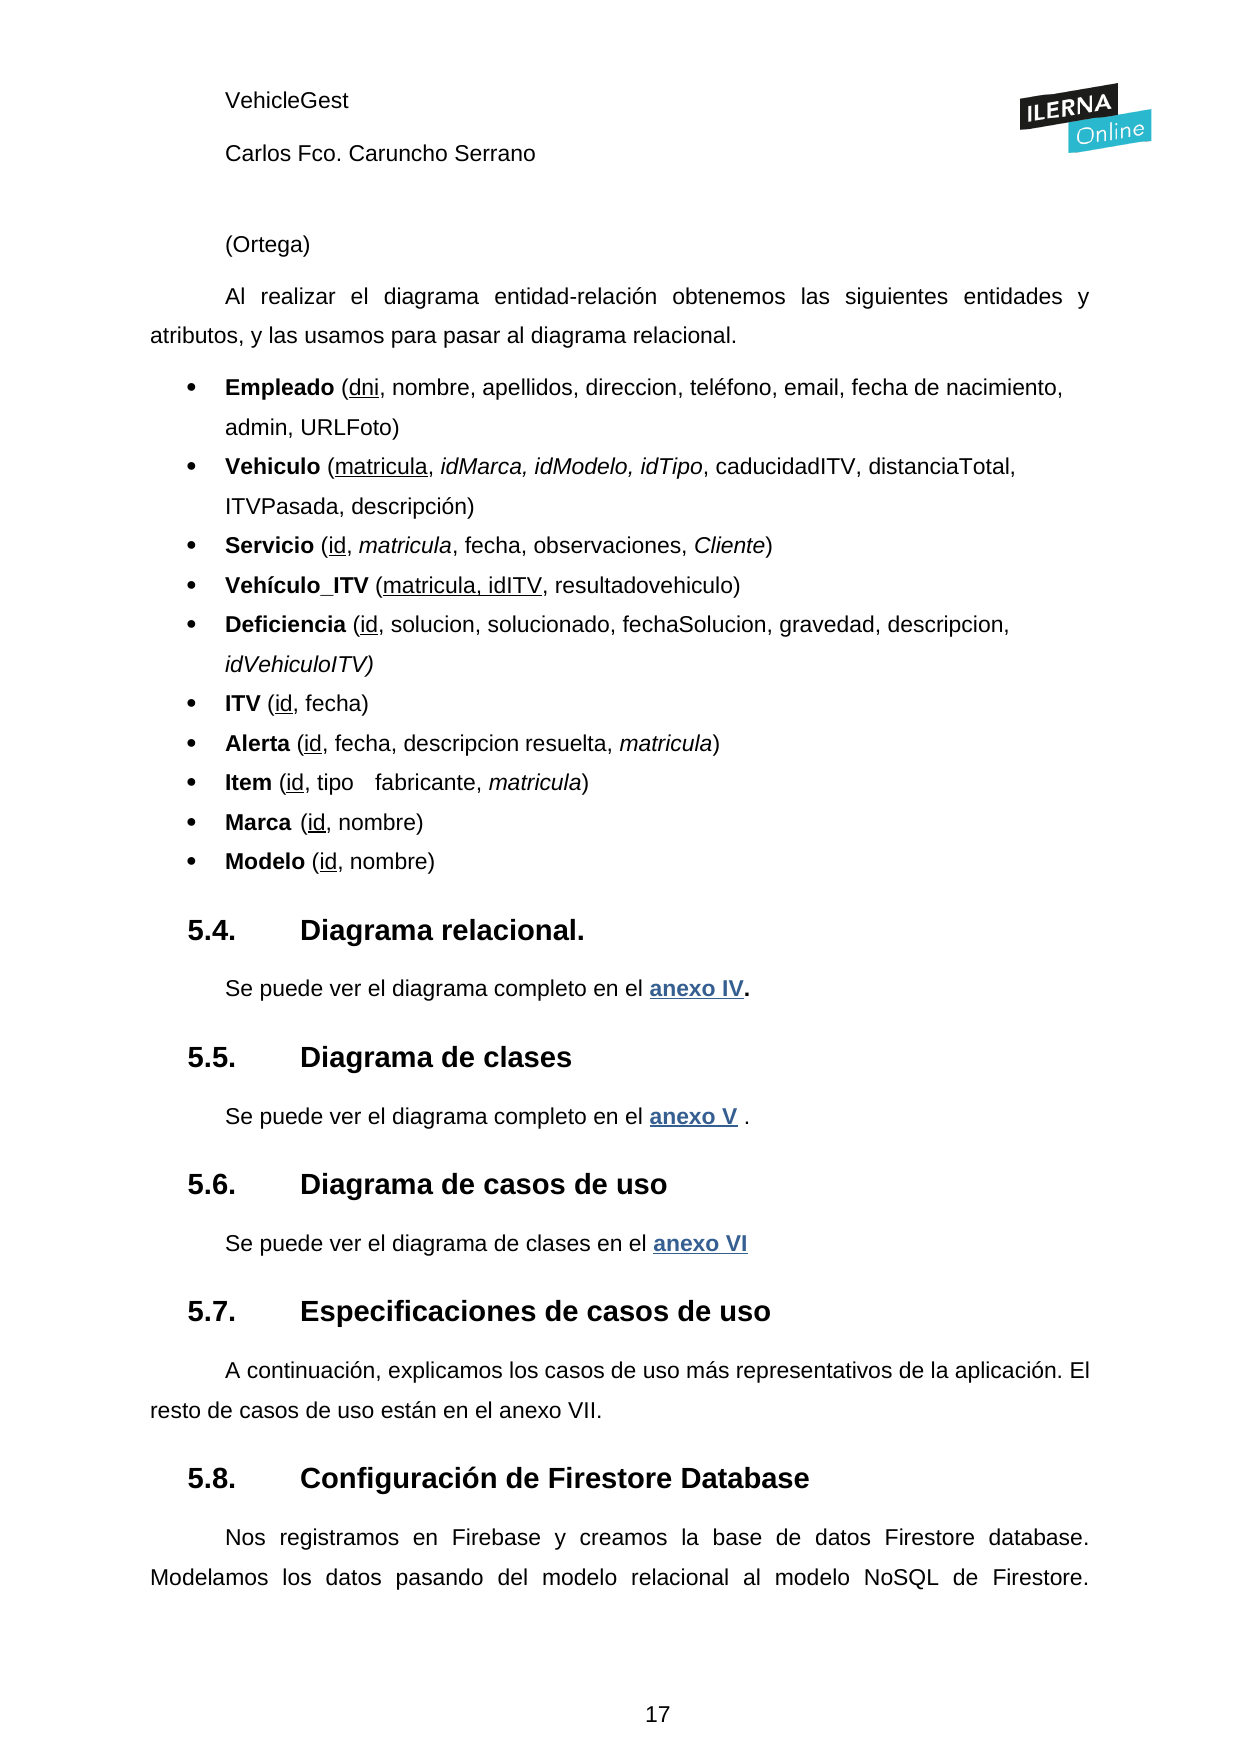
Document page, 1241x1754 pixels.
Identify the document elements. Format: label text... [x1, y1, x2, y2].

list Marca (id, nombre) [187, 809, 1090, 835]
subtitle Diagrama de clases [187, 1040, 1090, 1073]
subtitle Diagrama relacional. [187, 913, 1090, 946]
list Modelo (id, nombre) [187, 848, 1090, 874]
text A continuación, explicamos los casos de uso más representativos de la aplicación. El resto de casos de uso están en el anexo VII. [150, 1357, 1090, 1423]
text Al realizar el diagrama entidad-relación obtenemos las siguientes entidades y atributos, y las usamos para pasar al diagrama relacional. [150, 283, 1090, 349]
text Se puede ver el diagrama completo en el anexo V . [150, 1103, 1090, 1129]
list Servicio (id, matricula, fecha, observaciones, Cliente) [187, 532, 1090, 559]
list Item (id, tipo fabricante, matricula) [187, 769, 1090, 796]
subtitle Configuración de Firestore Database [187, 1461, 1090, 1495]
subtitle Especificaciones de casos de uso [187, 1294, 1090, 1328]
text Se puede ver el diagrama completo en el anexo IV. [150, 975, 1090, 1002]
list Vehiculo (matricula, idMarca, idModelo, idTipo, caducidadITV, distanciaTotal, ITVPasada, descripción) [187, 453, 1090, 519]
list ITV (id, fecha) [187, 690, 1090, 717]
text Se puede ver el diagrama de clases en el anexo VI [150, 1230, 1090, 1256]
list Vehículo_ITV (matricula, idITV, resultadovehiculo) [187, 572, 1090, 598]
picture [1020, 83, 1152, 153]
list Empleado (dni, nombre, apellidos, direccion, teléfono, email, fecha de nacimiento, admin, URLFoto) [187, 374, 1090, 440]
list Alerta (id, fecha, descripcion resuelta, matricula) [187, 730, 1090, 756]
list Deficiencia (id, solucion, solucionado, fechaSolucion, gravedad, descripcion, idVehiculoITV) [187, 611, 1090, 677]
subtitle Diagrama de casos de uso [187, 1167, 1090, 1201]
